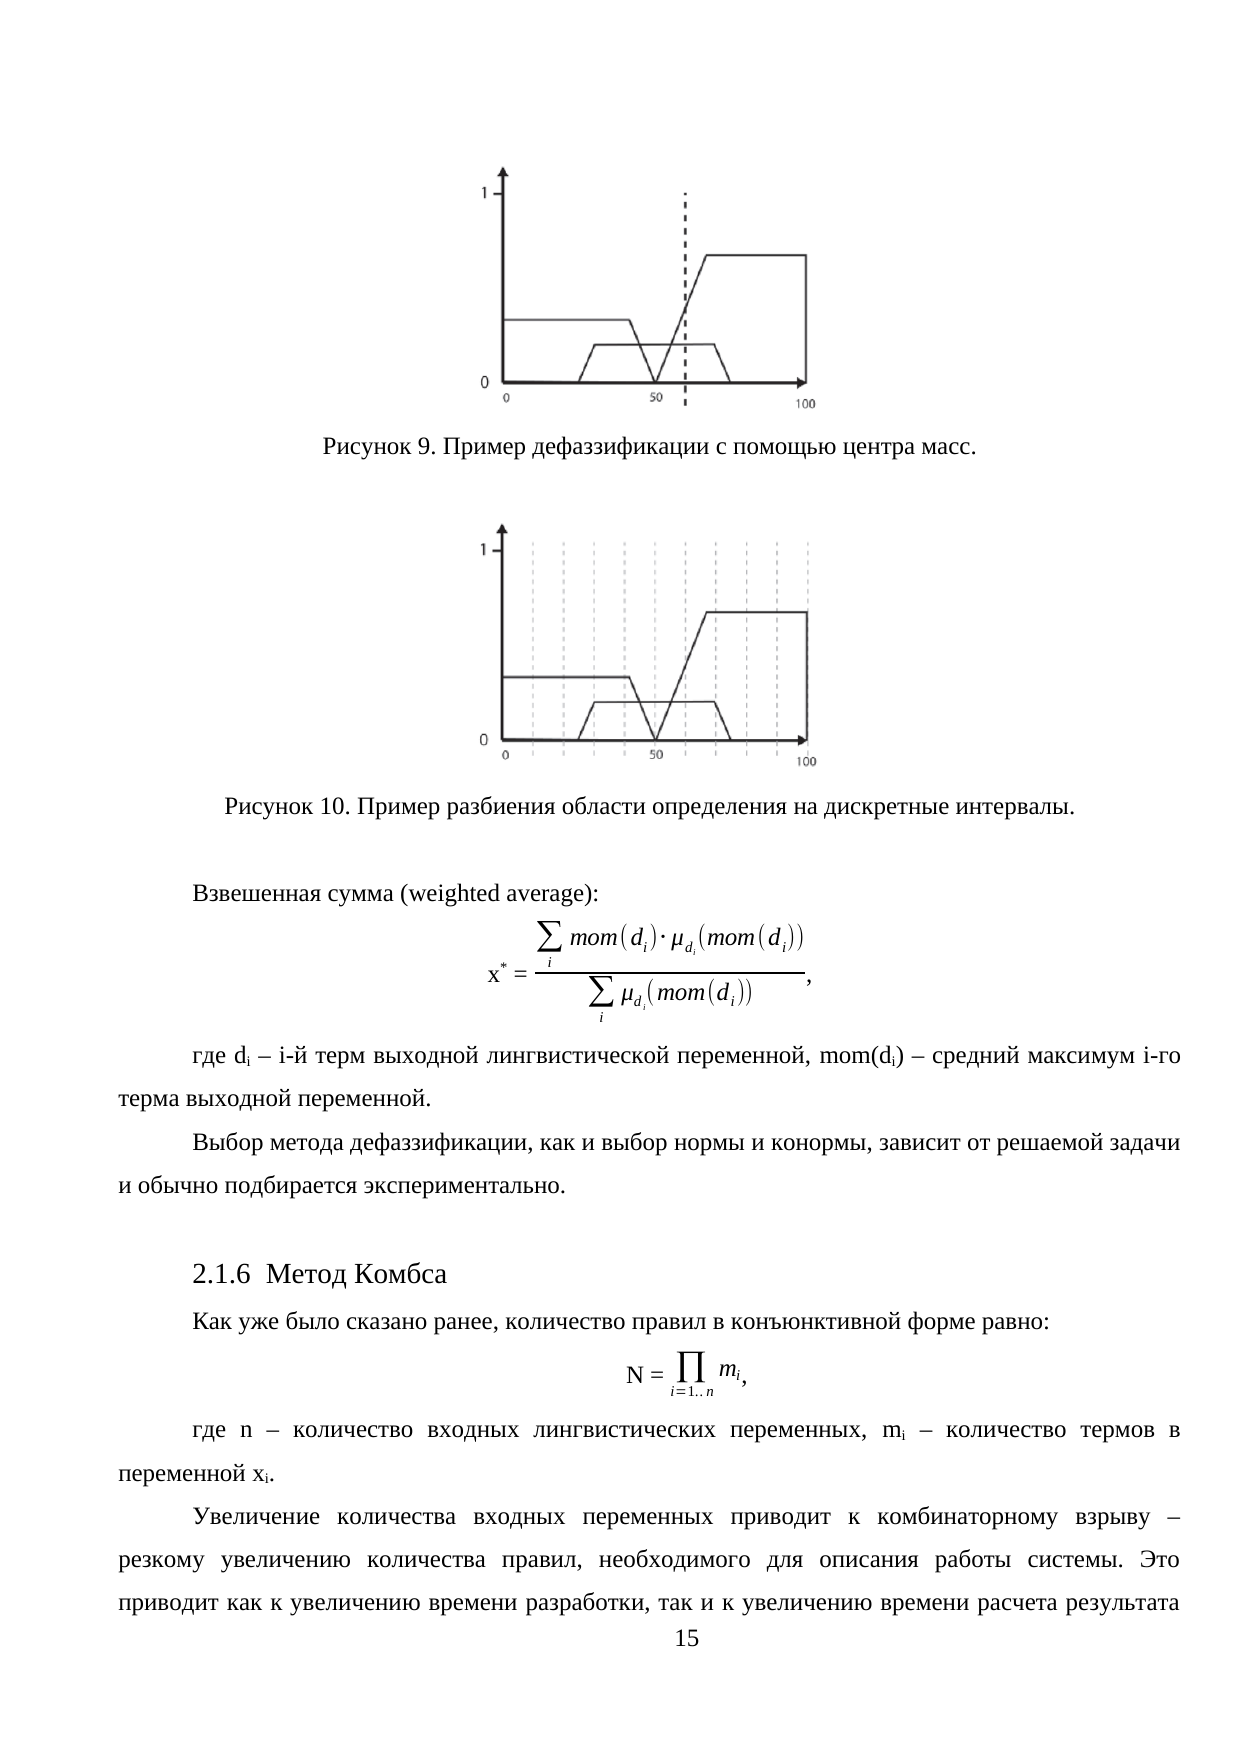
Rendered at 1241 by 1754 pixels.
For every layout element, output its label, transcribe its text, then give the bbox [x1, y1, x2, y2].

subtitle Метод Комбса [118, 1256, 1181, 1289]
text x* = , [118, 921, 1181, 1026]
text Рисунок 9. Пример дефаззификации с помощью центра масс. [118, 431, 1181, 459]
picture [472, 517, 827, 777]
text где n – количество входных лингвистических переменных, mi – количество термов в переменной xi. [118, 1414, 1181, 1486]
text Как уже было сказано ранее, количество правил в конъюнктивной форме равно: [118, 1306, 1181, 1335]
text Рисунок 10. Пример разбиения области определения на дискретные интервалы. [118, 791, 1181, 820]
picture [473, 161, 826, 417]
text Выбор метода дефаззификации, как и выбор нормы и конормы, зависит от решаемой задачи и обычно подбирается экспериментально. [118, 1127, 1181, 1198]
text N = , [118, 1349, 1181, 1400]
text где di – i-й терм выходной лингвистической переменной, mom(di) – средний максимум i-го терма выходной переменной. [118, 1040, 1181, 1112]
text Взвешенная сумма (weighted average): [118, 878, 1181, 906]
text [118, 1501, 1181, 1616]
